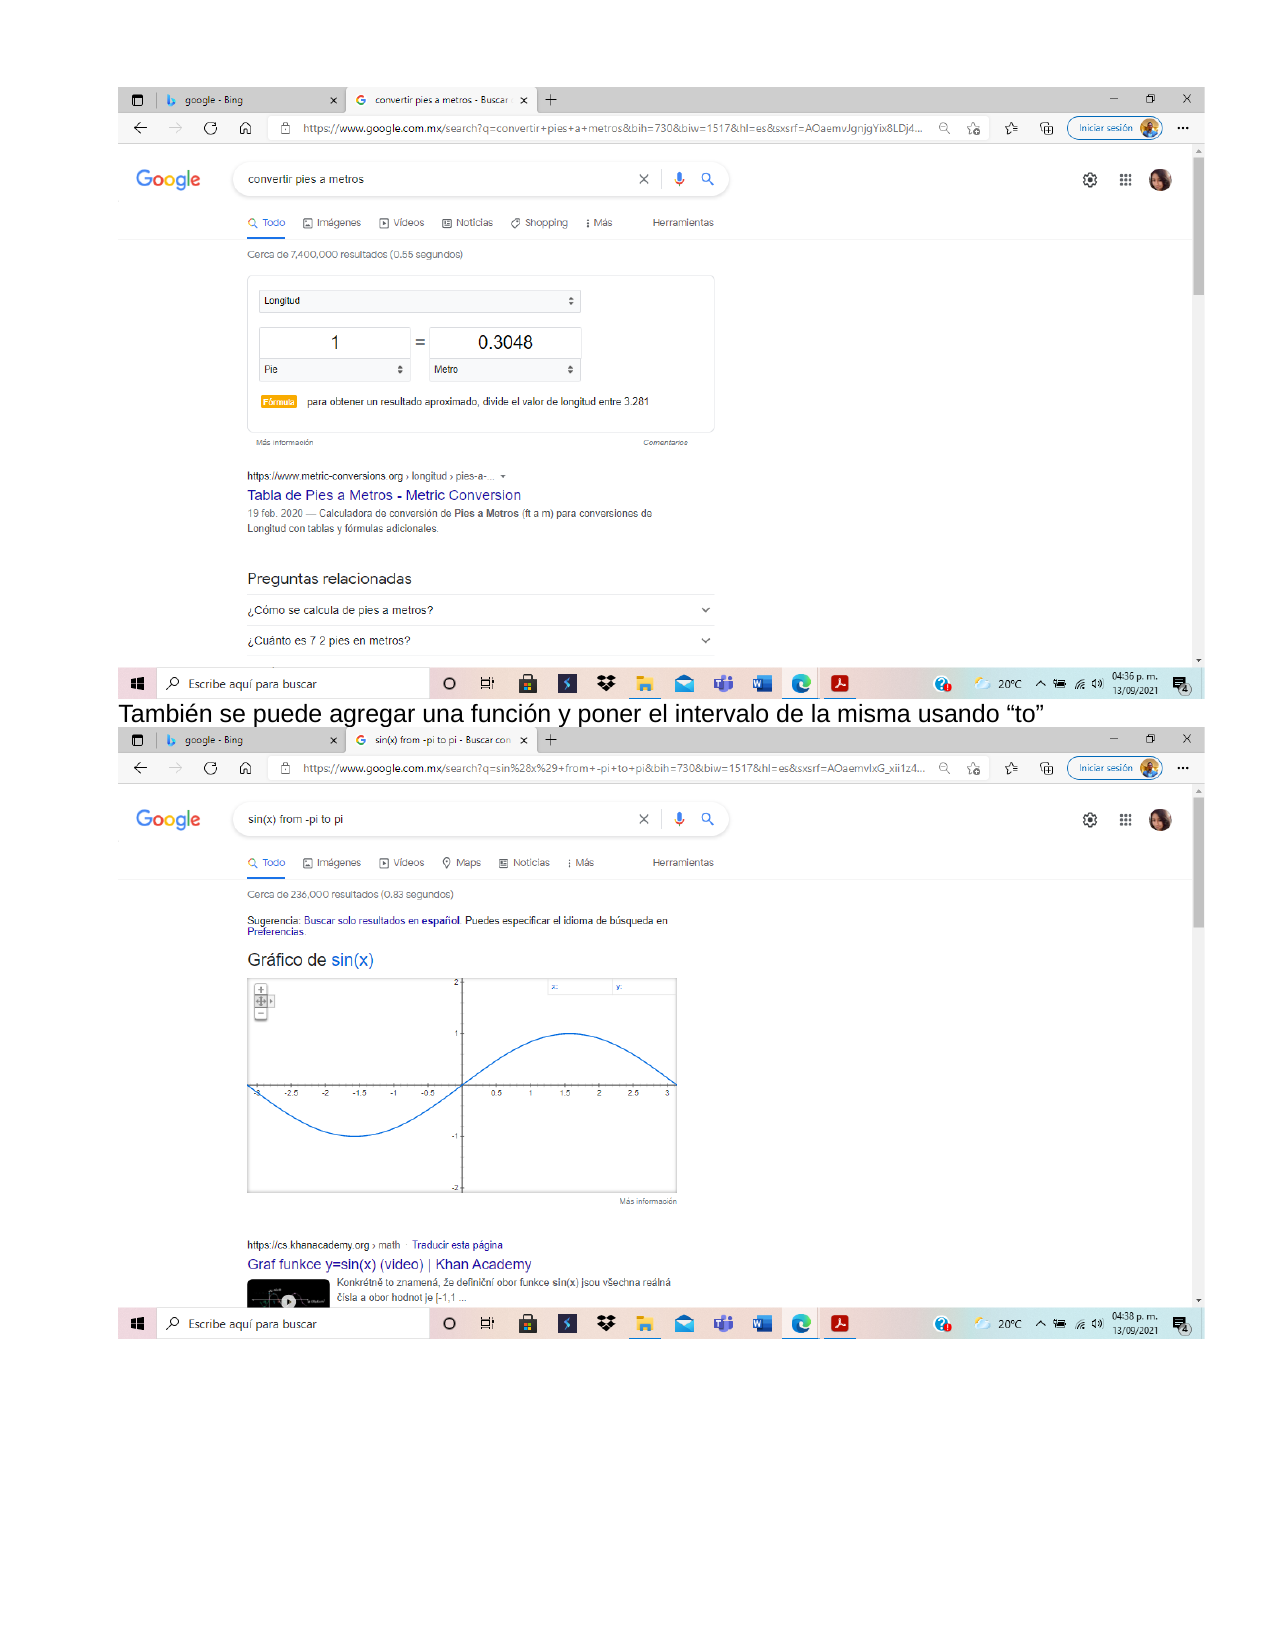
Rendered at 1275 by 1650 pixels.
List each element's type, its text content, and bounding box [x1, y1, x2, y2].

picture [118, 727, 1205, 1339]
picture [118, 87, 1205, 699]
text También se puede agregar una función y poner el intervalo de la misma usando “to” [118, 699, 1205, 727]
